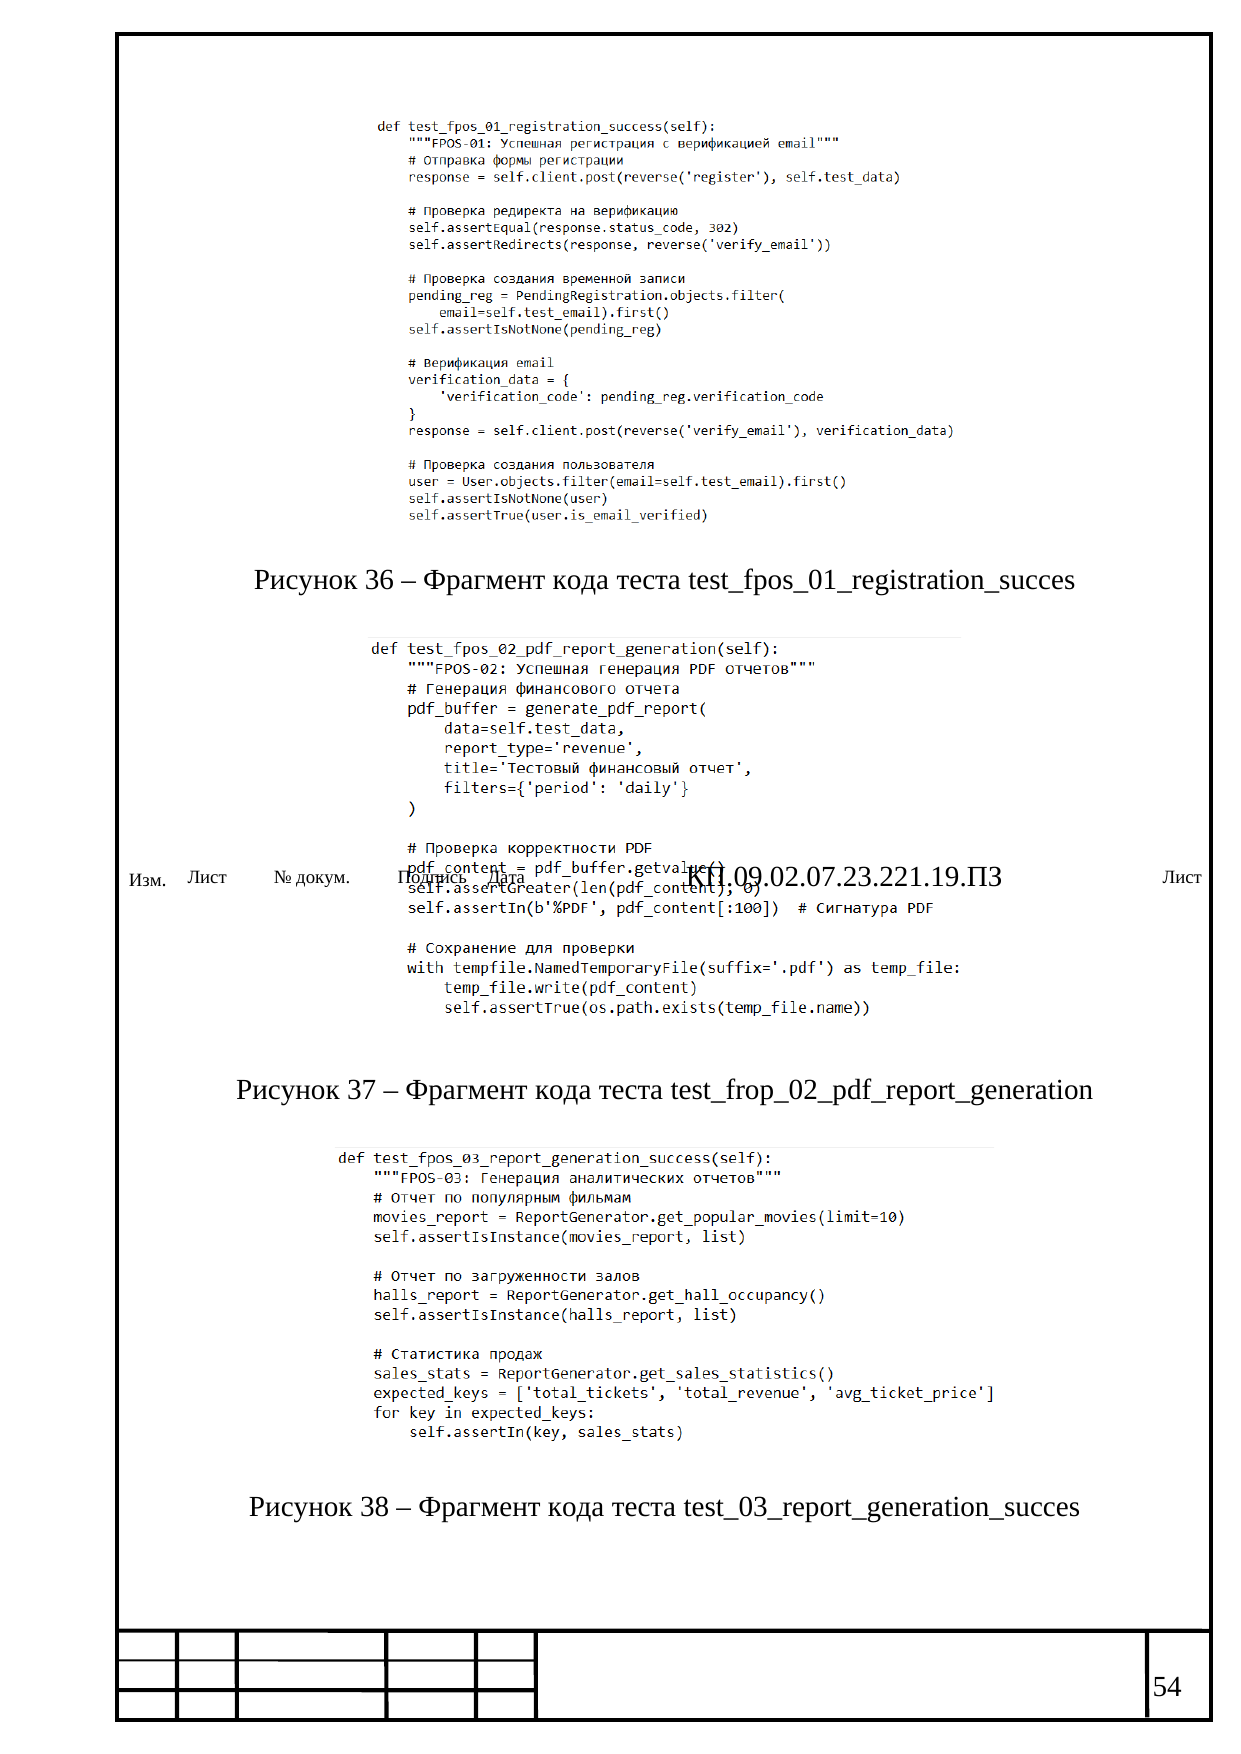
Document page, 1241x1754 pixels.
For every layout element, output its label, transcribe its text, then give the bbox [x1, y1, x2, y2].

text Рисунок 37 – Фрагмент кода теста test_frop_02_pdf_report_generation [148, 1072, 1181, 1106]
text Рисунок 36 – Фрагмент кода теста test_fpos_01_registration_succes [148, 562, 1181, 595]
picture [334, 1147, 995, 1450]
text Рисунок 38 – Фрагмент кода теста test_03_report_generation_succes [148, 1489, 1181, 1522]
picture [374, 118, 955, 523]
picture [367, 637, 962, 1033]
